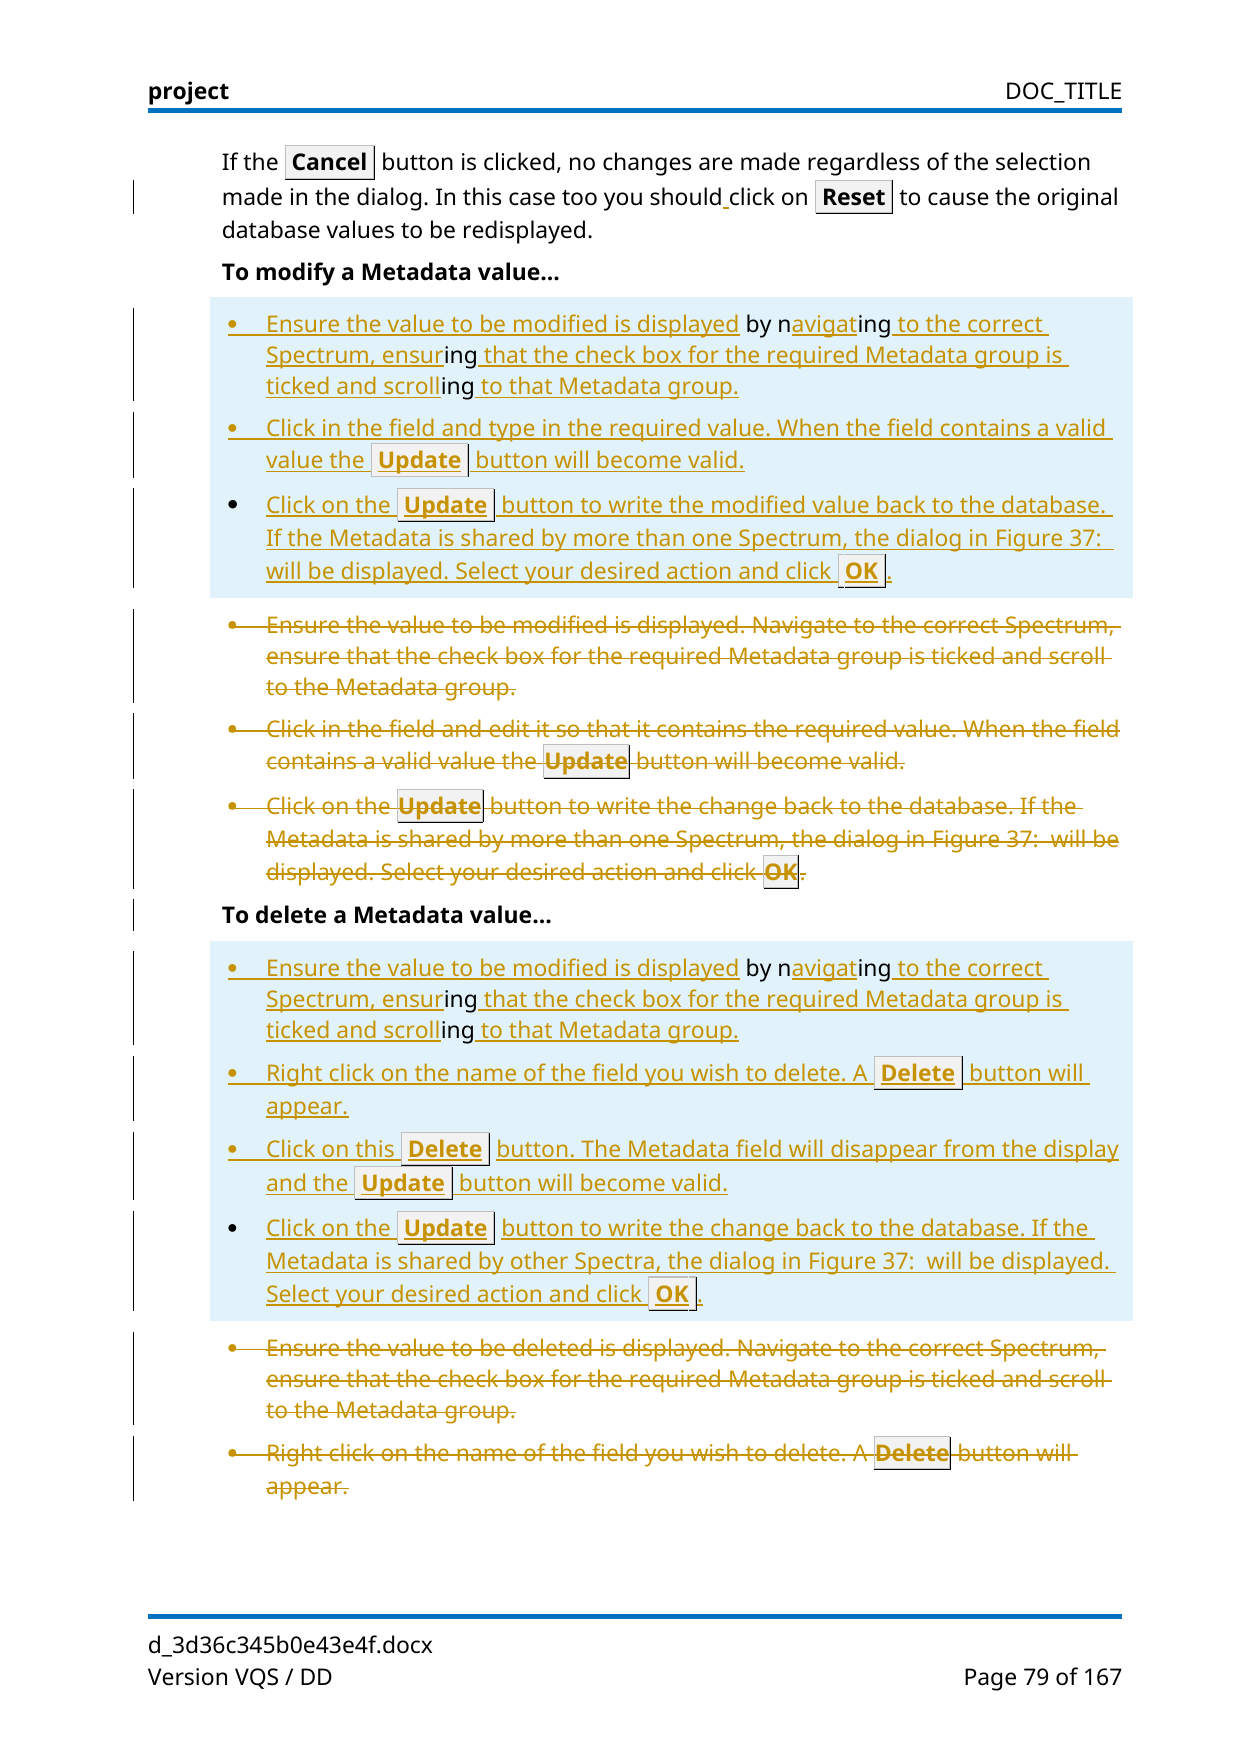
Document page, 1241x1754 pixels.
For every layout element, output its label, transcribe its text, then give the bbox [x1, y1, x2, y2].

text To modify a Metadata value... [222, 256, 1122, 287]
text If the Cancel button is clicked, no changes are made regardless of the selection made in the dialog. In this case too you shouldclick on Reset to cause the original database values to be redisplayed. [222, 145, 1122, 245]
text To delete a Metadata value... [222, 899, 1122, 931]
